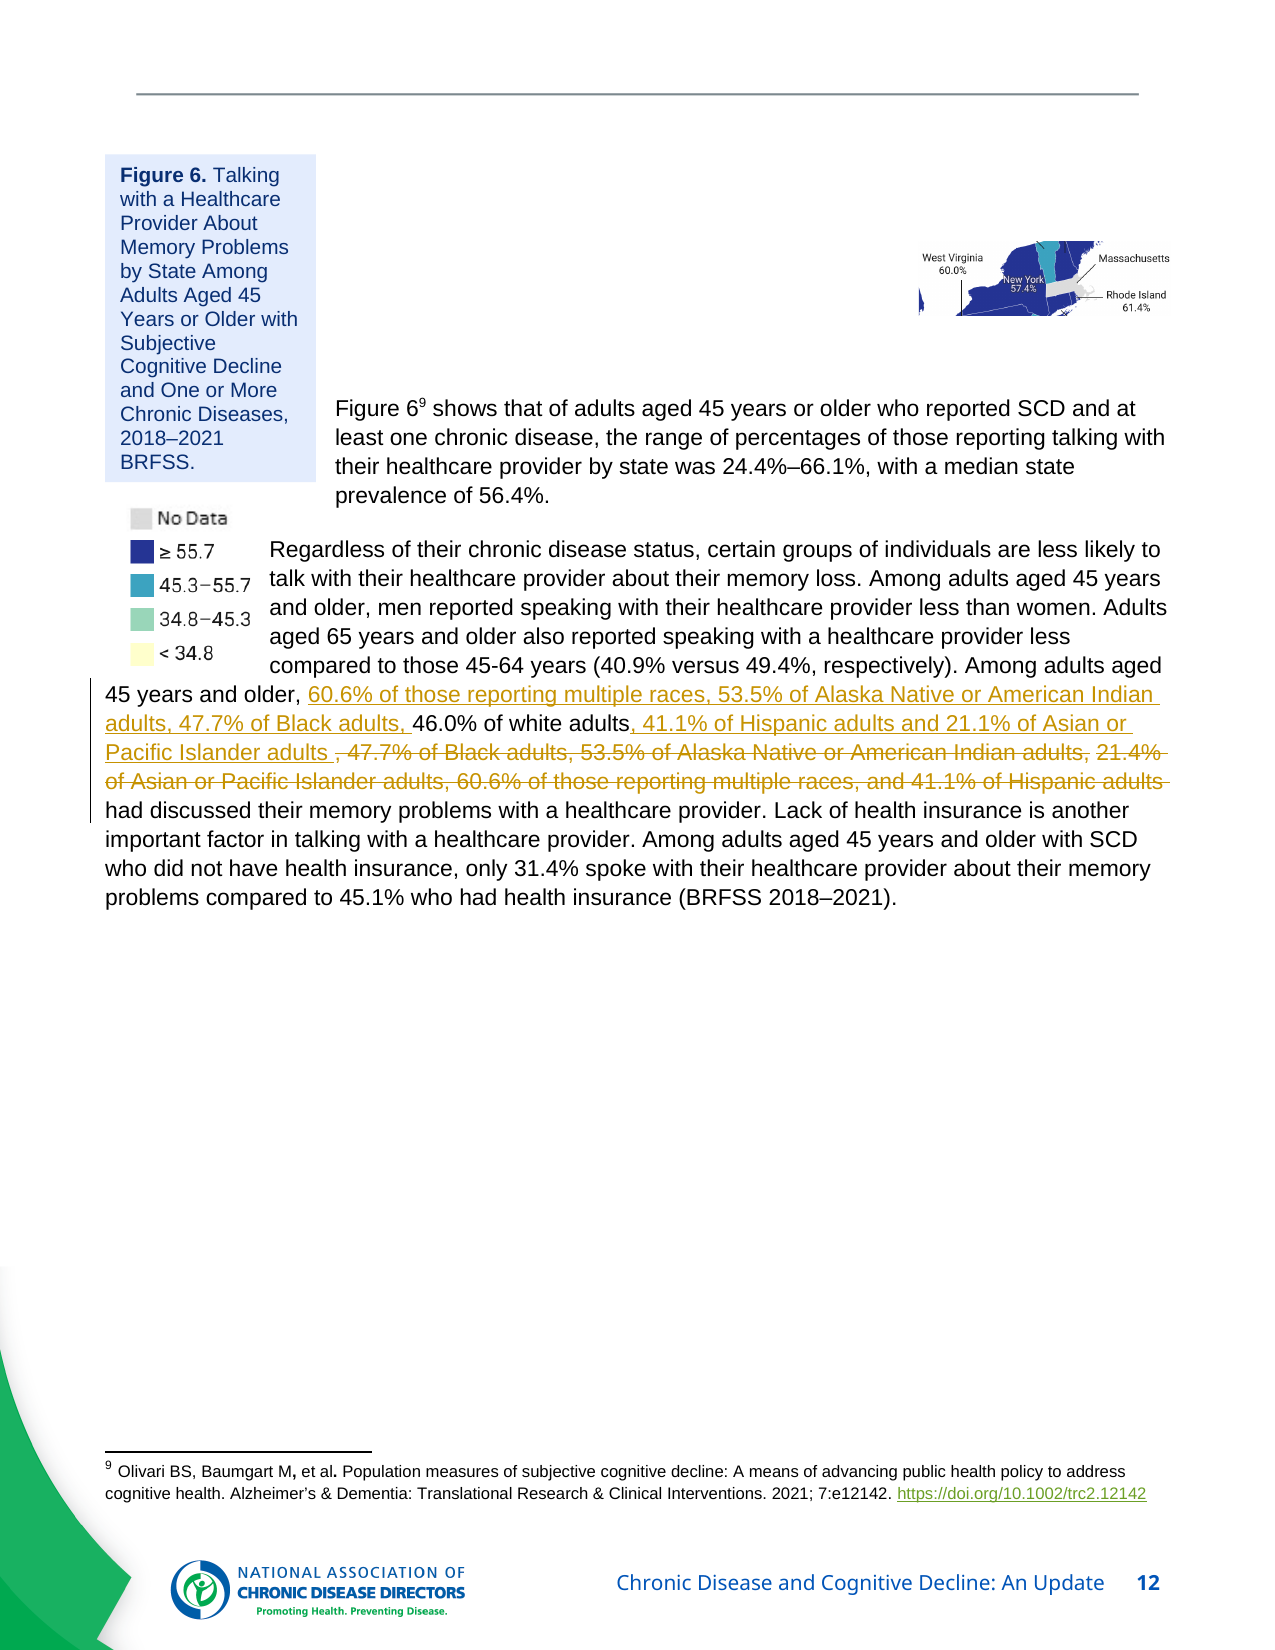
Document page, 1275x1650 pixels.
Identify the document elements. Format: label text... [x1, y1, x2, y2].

text Regardless of their chronic disease status, certain groups of individuals are less likely to talk with their healthcare provider about their memory loss. Among adults aged 45 years and older, men reported speaking with their healthcare provider less than women. Adults aged 65 years and older also reported speaking with a healthcare provider less compared to those 45-64 years (40.9% versus 49.4%, respectively). Among adults aged 45 years and older, 46.0% of white adults had discussed their memory problems with a healthcare provider. Lack of health insurance is another important factor in talking with a healthcare provider. Among adults aged 45 years and older with SCD who did not have health insurance, only 31.4% spoke with their healthcare provider about their memory problems compared to 45.1% who had health insurance (BRFSS 2018–2021). [105, 783, 1170, 910]
picture [0, 0, 1275, 1650]
text Figure 6 shows that of adults aged 45 years or older who reported SCD and at least one chronic disease, the range of percentages of those reporting talking with their healthcare provider by state was 24.4%–66.1%, with a median state prevalence of 56.4%. [105, 395, 1170, 508]
text Regardless of their chronic disease status, certain groups of individuals are less likely to talk with their healthcare provider about their memory loss. Among adults aged 45 years and older, men reported speaking with their healthcare provider less than women. Adults aged 65 years and older also reported speaking with a healthcare provider less compared to those 45-64 years (40.9% versus 49.4%, respectively). Among adults aged 45 years and older, 46.0% of white adults had discussed their memory problems with a healthcare provider. Lack of health insurance is another important factor in talking with a healthcare provider. Among adults aged 45 years and older with SCD who did not have health insurance, only 31.4% spoke with their healthcare provider about their memory problems compared to 45.1% who had health insurance (BRFSS 2018–2021). [105, 536, 1170, 782]
